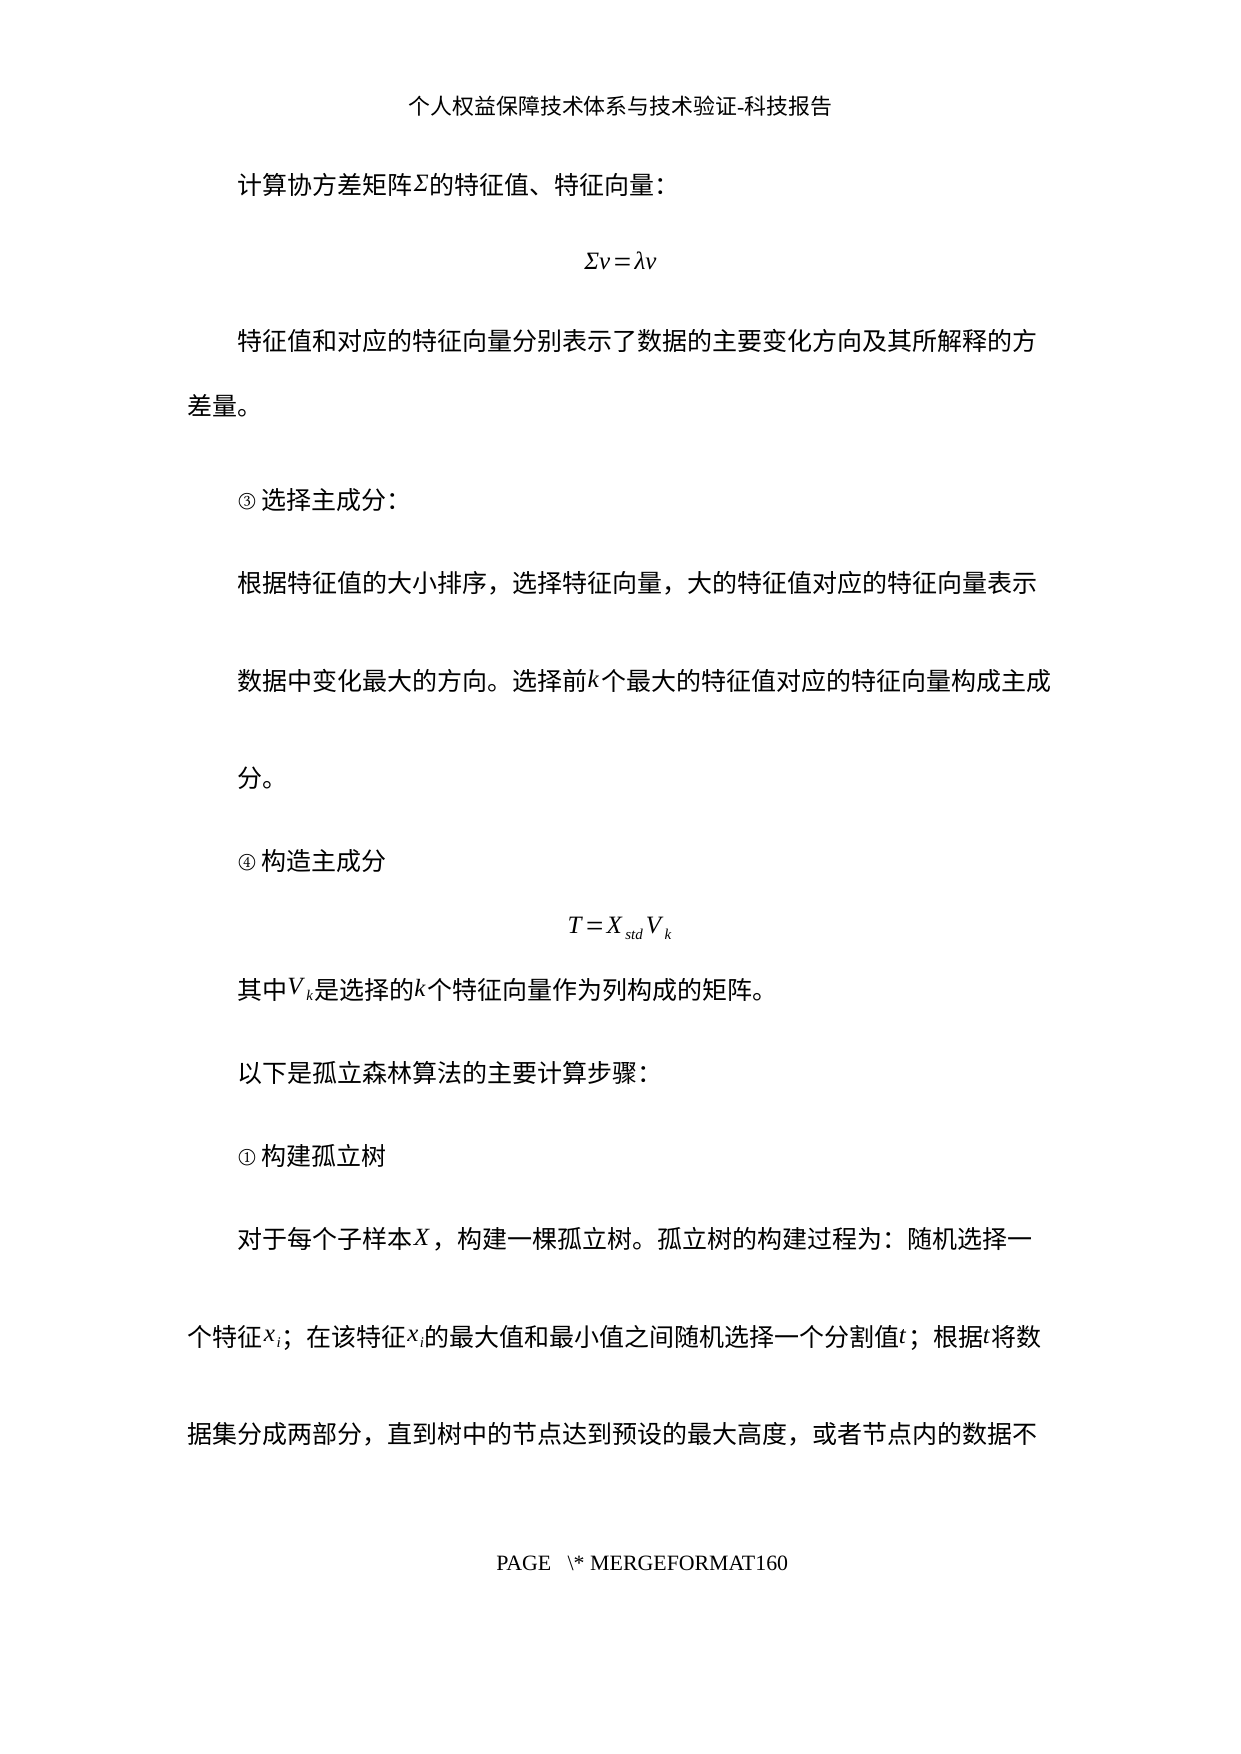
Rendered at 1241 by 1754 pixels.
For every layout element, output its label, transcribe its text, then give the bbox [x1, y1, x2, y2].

text 计算协方差矩阵的特征值、特征向量： [187, 151, 1053, 216]
text 其中是选择的个特征向量作为列构成的矩阵。 [187, 956, 1053, 1021]
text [187, 1205, 1053, 1465]
text ①构建孤立树 [237, 1122, 1053, 1187]
text 特征值和对应的特征向量分别表示了数据的主要变化方向及其所解释的方差量。 [187, 307, 1053, 437]
text 根据特征值的大小排序，选择特征向量，大的特征值对应的特征向量表示数据中变化最大的方向。选择前个最大的特征值对应的特征向量构成主成分。 [237, 549, 1053, 809]
text 以下是孤立森林算法的主要计算步骤： [187, 1039, 1053, 1104]
text ④构造主成分 [237, 827, 1053, 892]
text ③选择主成分： [237, 466, 1053, 531]
